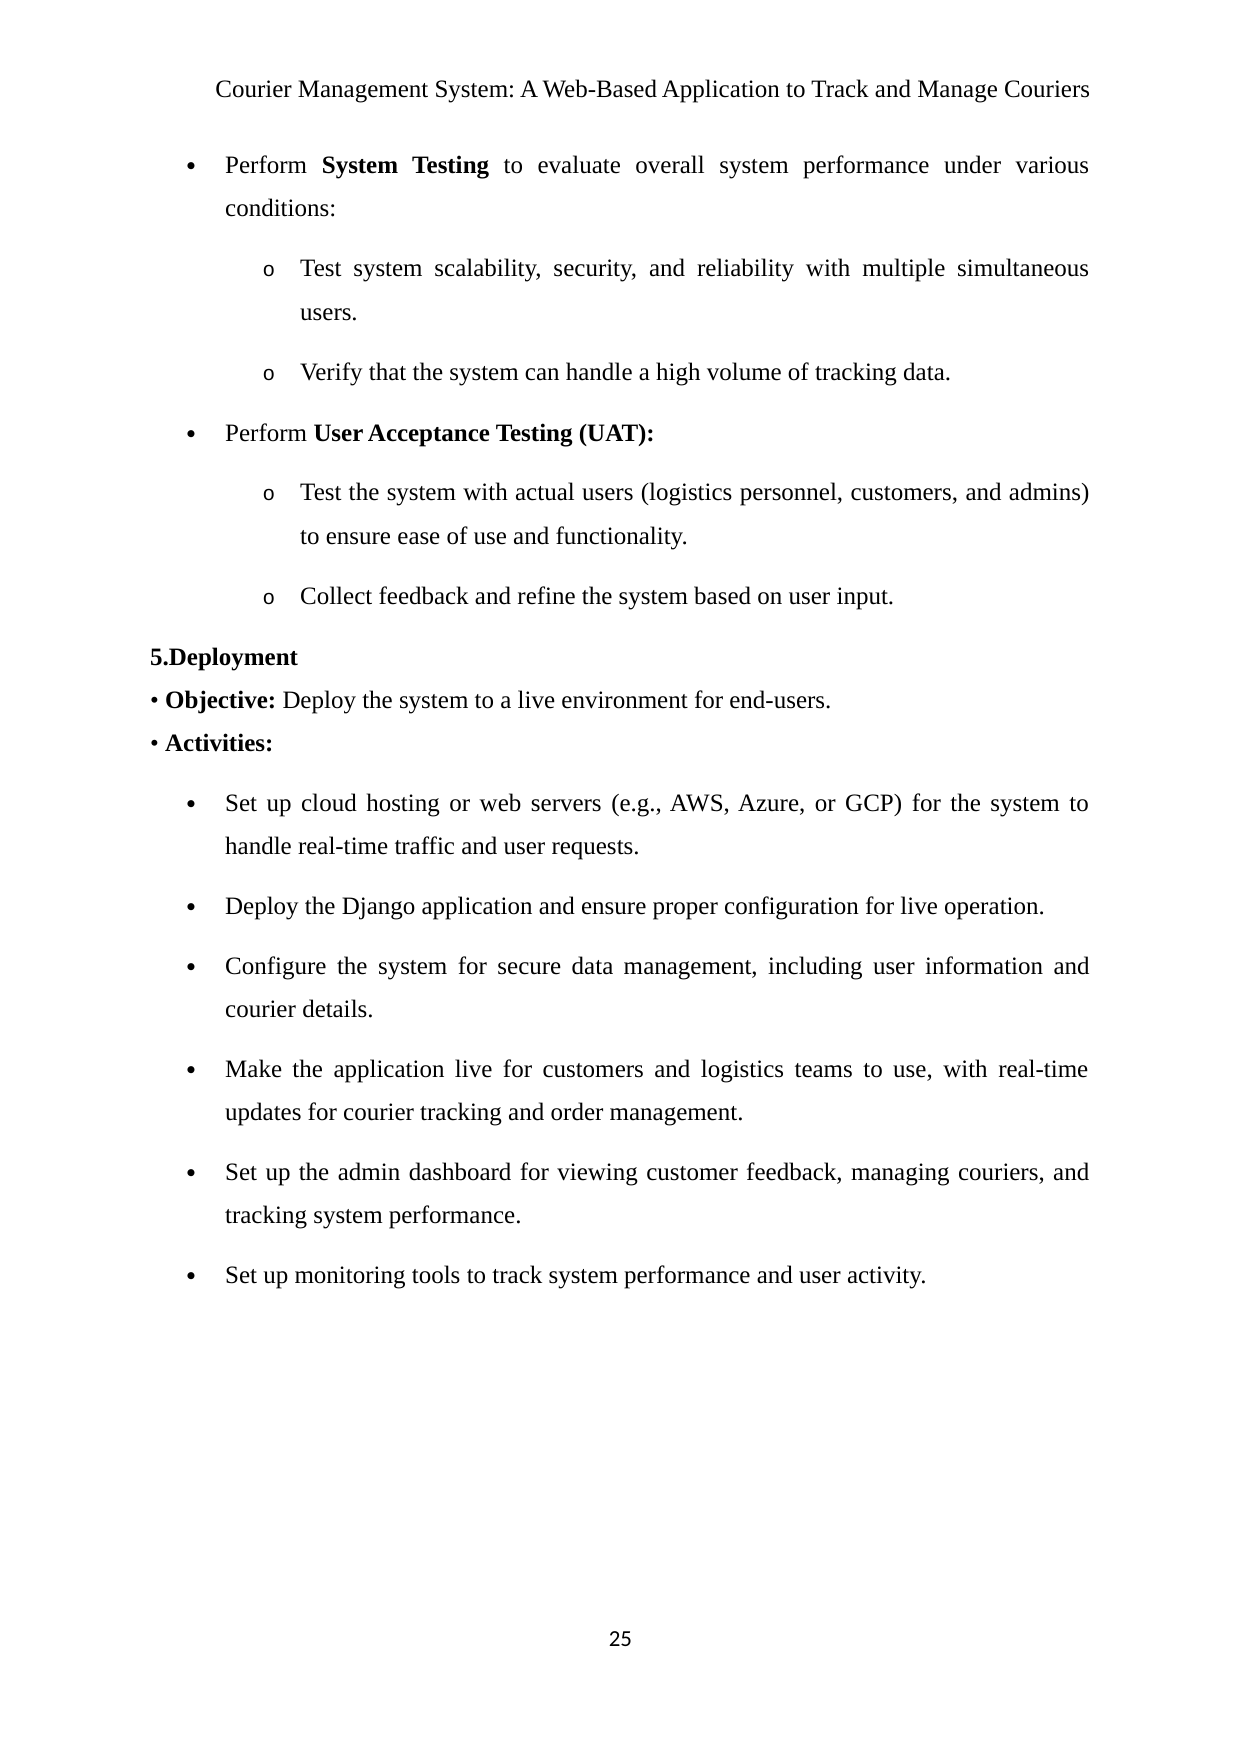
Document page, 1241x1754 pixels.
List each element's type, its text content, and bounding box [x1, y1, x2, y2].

list Make the application live for customers and logistics teams to use, with real-time updates for courier tracking and order management. [187, 1054, 1090, 1126]
list Perform User Acceptance Testing (UAT): [187, 418, 1090, 446]
list Configure the system for secure data management, including user information and courier details. [187, 951, 1090, 1023]
list Test system scalability, security, and reliability with multiple simultaneous users. [262, 253, 1090, 326]
list Test the system with actual users (logistics personnel, customers, and admins) to ensure ease of use and functionality. [262, 477, 1090, 550]
list Set up cloud hosting or web servers (e.g., AWS, Azure, or GCP) for the system to handle real-time traffic and user requests. [187, 788, 1090, 860]
list Set up monitoring tools to track system performance and user activity. [187, 1260, 1090, 1288]
text 5.Deployment • Objective: Deploy the system to a live environment for end-users. • Activities: [150, 642, 1090, 757]
list Verify that the system can handle a high volume of tracking data. [262, 357, 1090, 386]
list Set up the admin dashboard for viewing customer feedback, managing couriers, and tracking system performance. [187, 1157, 1090, 1229]
list Collect feedback and refine the system based on user input. [262, 581, 1090, 611]
list Perform System Testing to evaluate overall system performance under various conditions: [187, 150, 1090, 222]
list Deploy the Django application and ensure proper configuration for live operation. [187, 891, 1090, 920]
